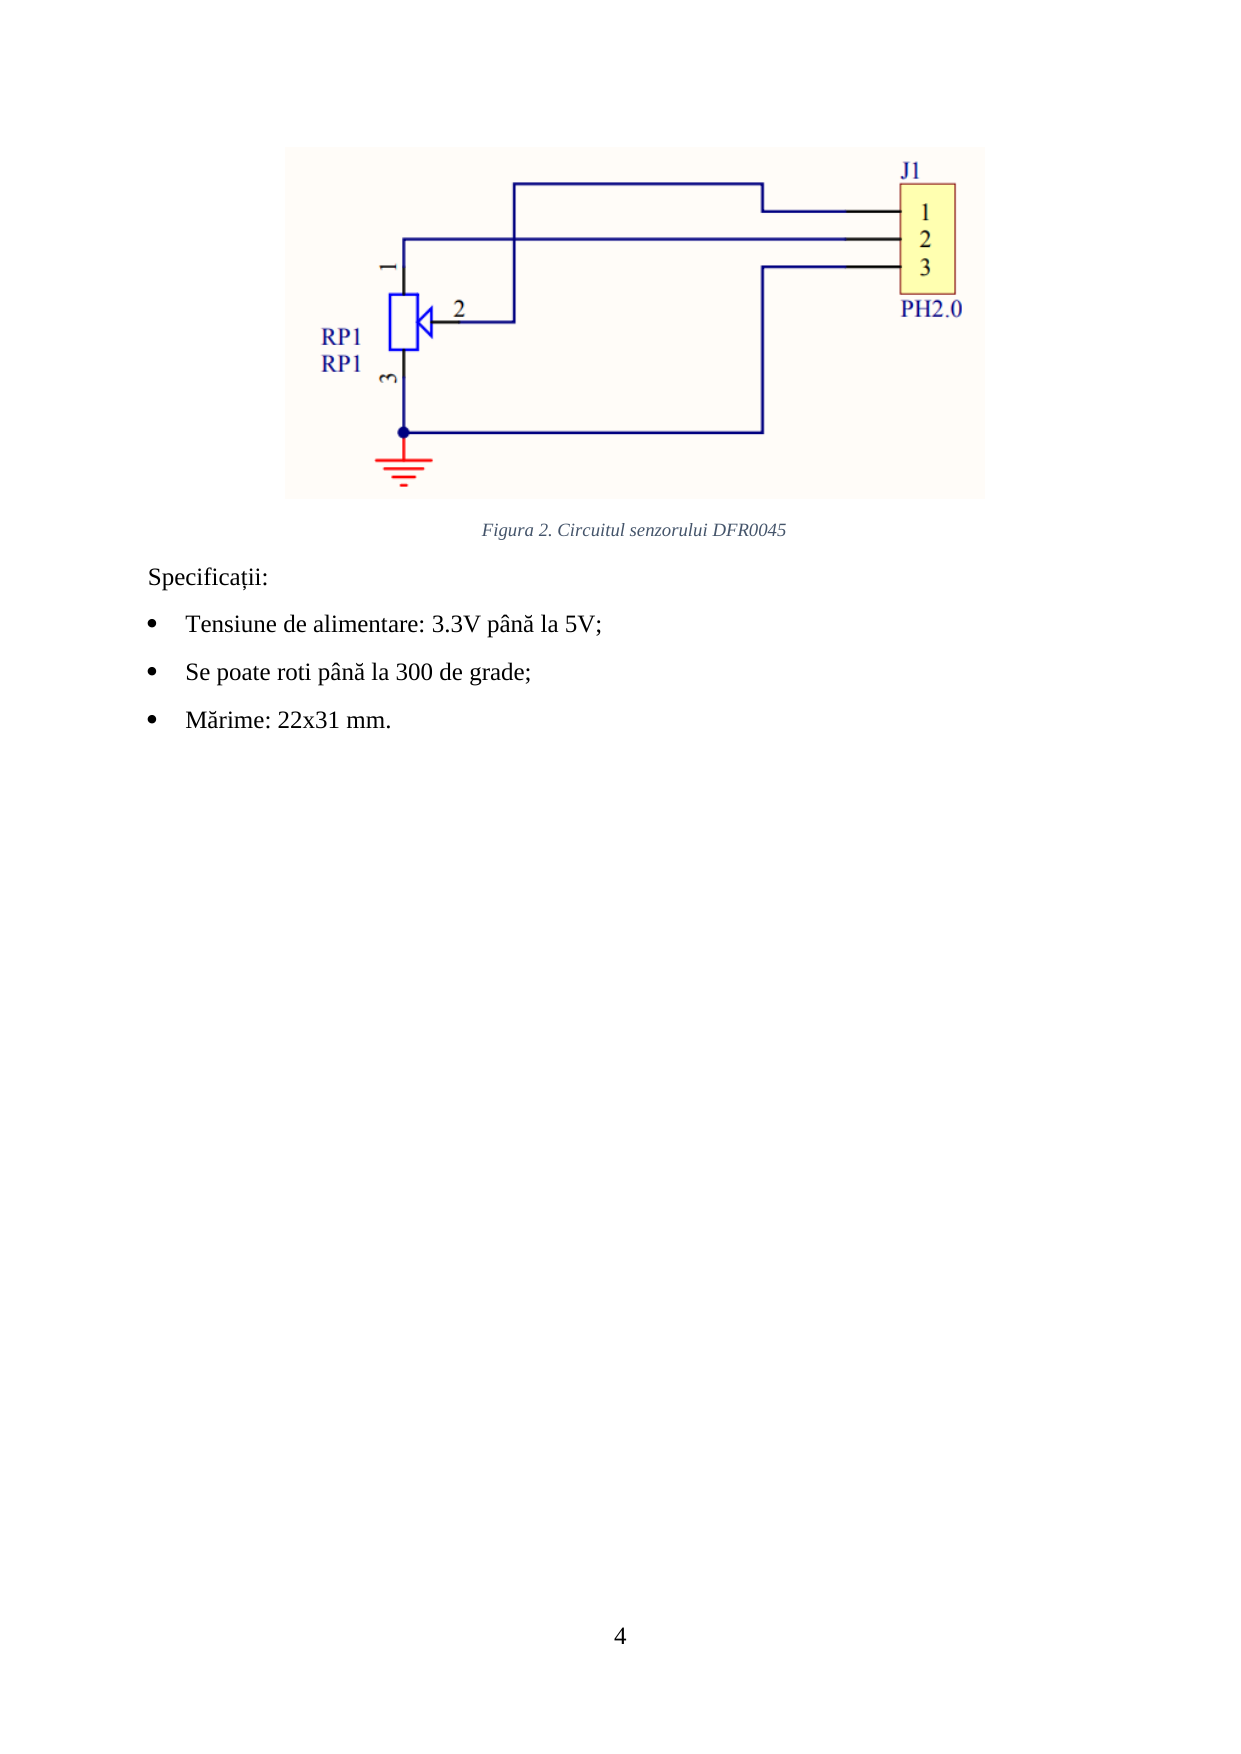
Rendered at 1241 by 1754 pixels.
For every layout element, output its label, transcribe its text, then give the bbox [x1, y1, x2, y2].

list Se poate roti până la 300 de grade; [148, 657, 1092, 686]
text Figura 2. Circuitul senzorului DFR0045 [148, 519, 1092, 541]
list Tensiune de alimentare: 3.3V până la 5V; [148, 609, 1092, 638]
picture [285, 147, 985, 499]
text Specificații: [148, 562, 1092, 590]
list Mărime: 22x31 mm. [148, 705, 1092, 733]
